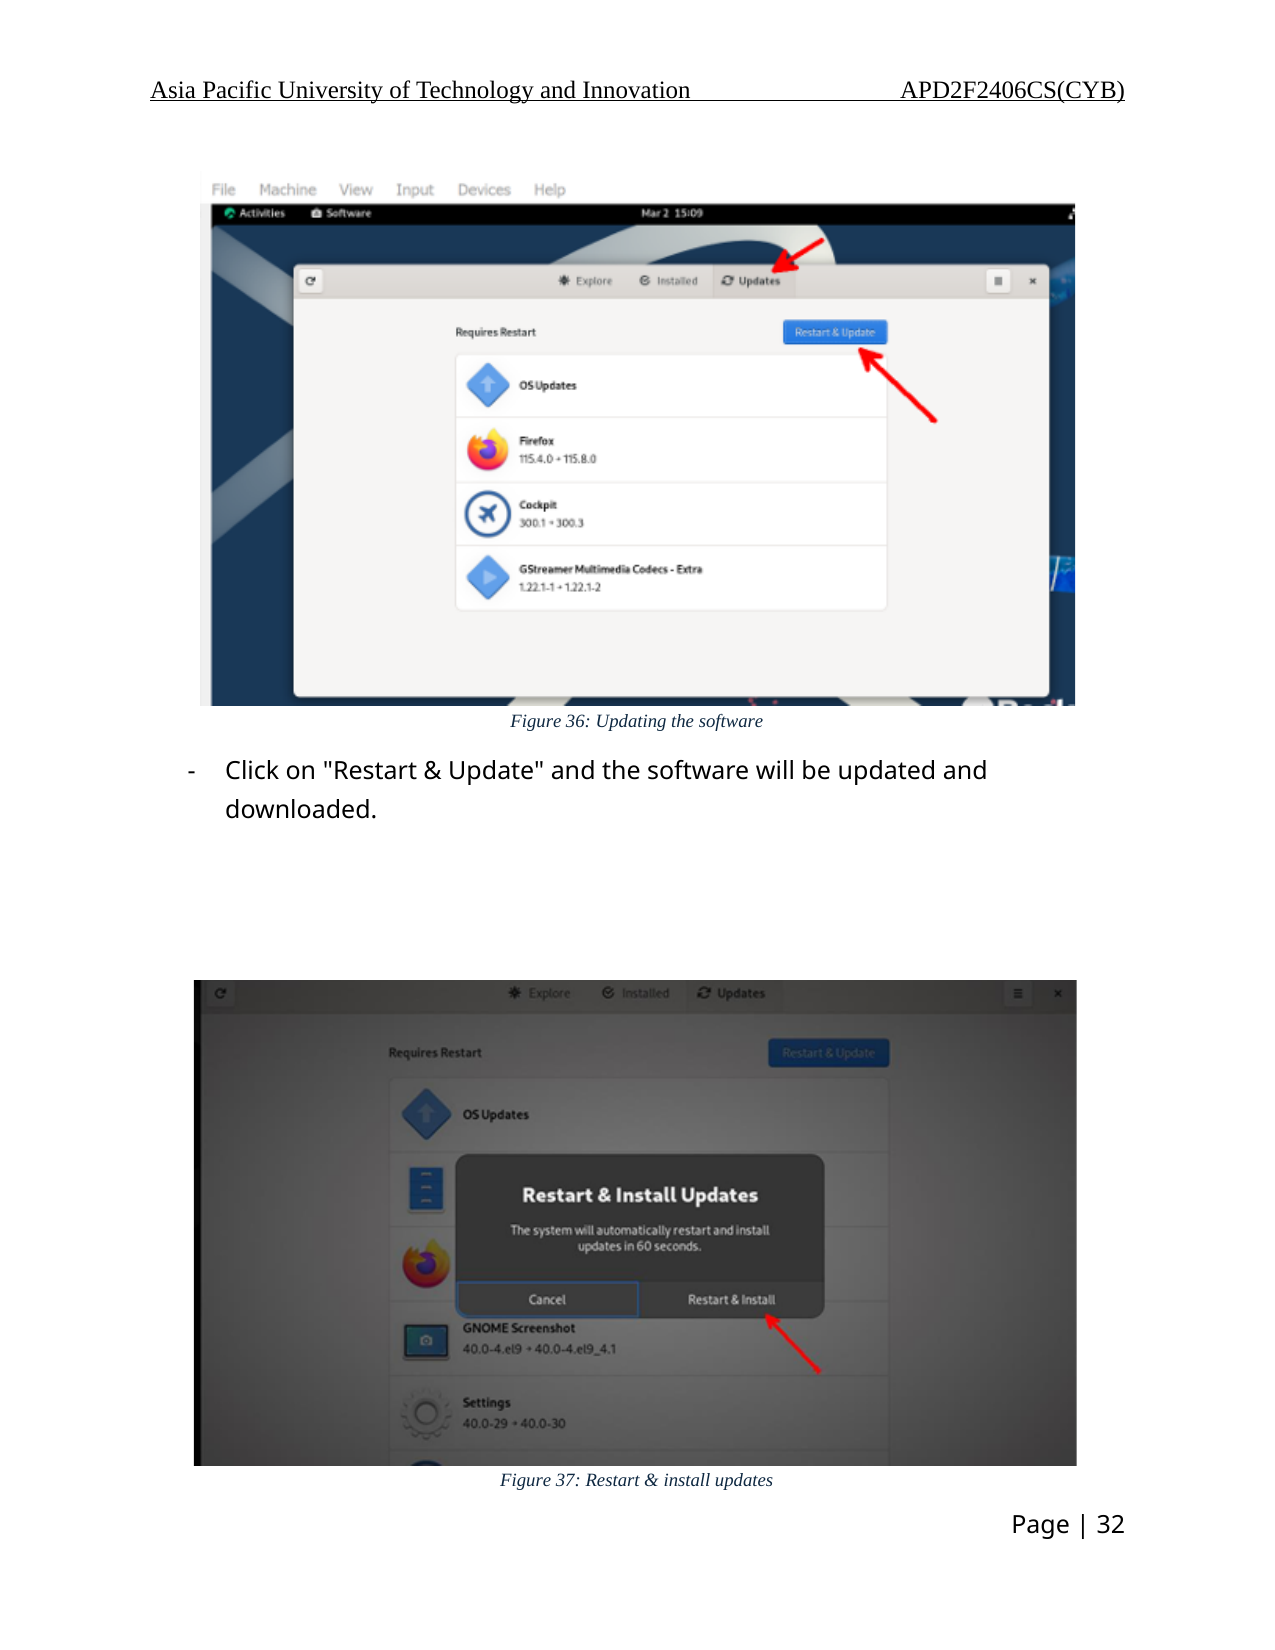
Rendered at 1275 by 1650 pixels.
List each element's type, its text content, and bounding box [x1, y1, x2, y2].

picture [200, 171, 1075, 706]
list Click on "Restart & Update" and the software will be updated and downloaded. [187, 752, 1125, 826]
picture [193, 980, 1077, 1466]
